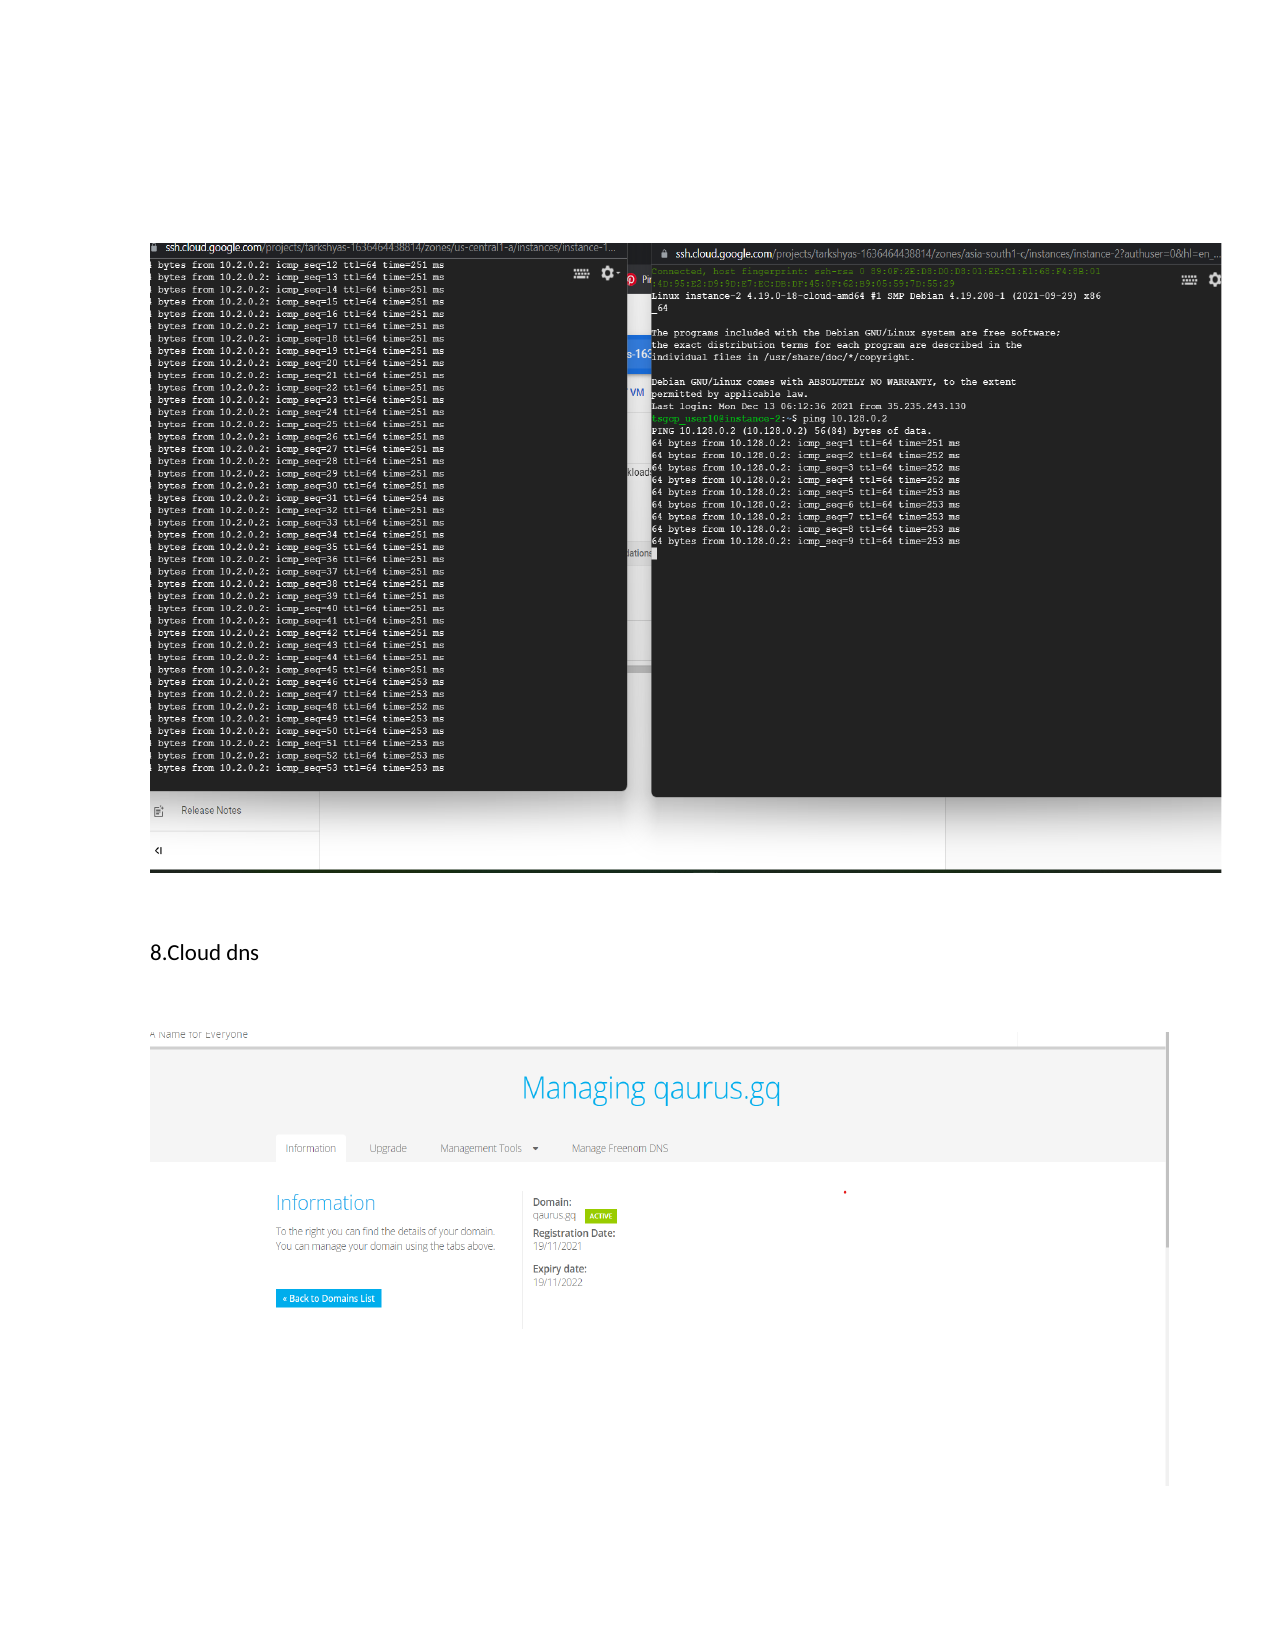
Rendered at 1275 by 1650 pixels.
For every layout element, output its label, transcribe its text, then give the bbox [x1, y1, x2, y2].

picture [150, 243, 1222, 873]
text 8.Cloud dns [150, 938, 1125, 966]
picture [150, 1032, 1169, 1486]
